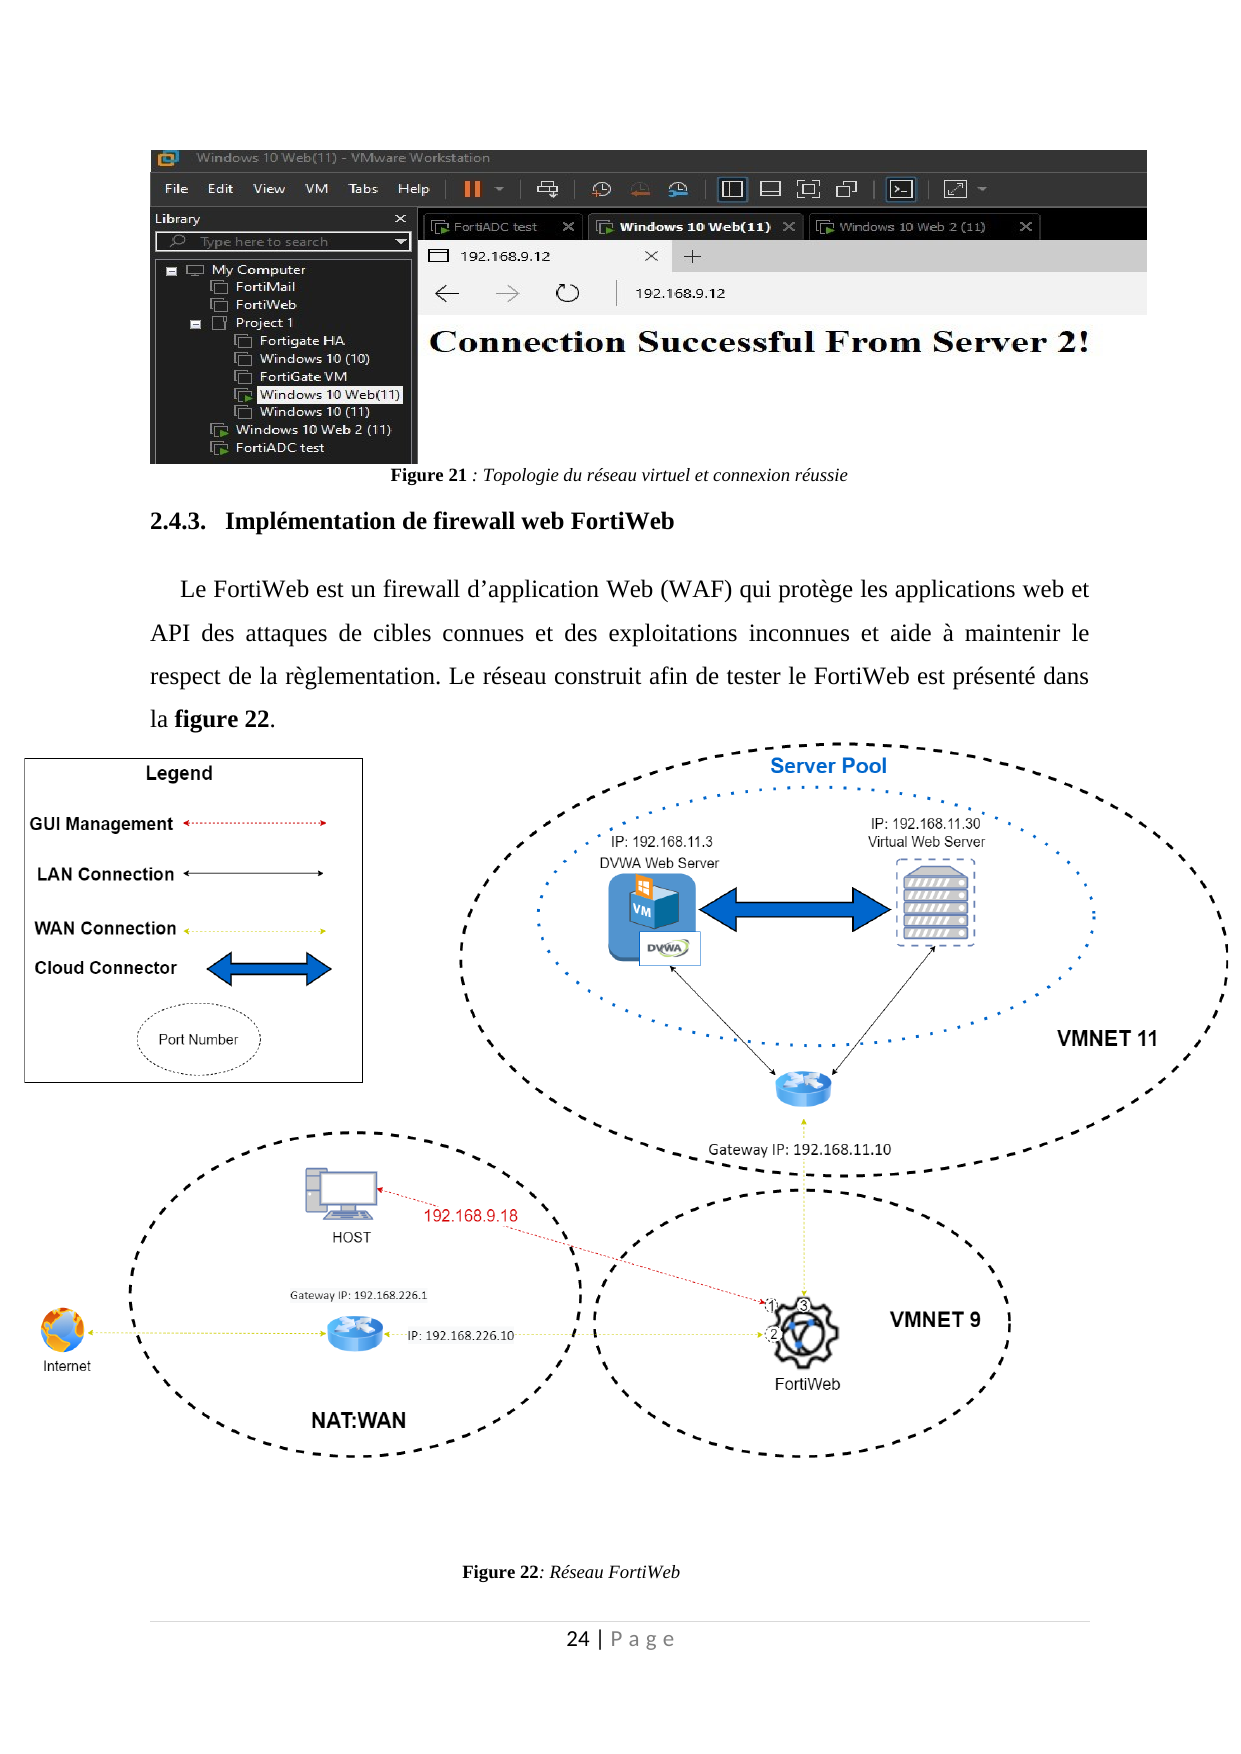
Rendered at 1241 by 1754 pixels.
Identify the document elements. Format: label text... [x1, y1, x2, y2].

picture [150, 150, 1147, 464]
text Figure 21 : Topologie du réseau virtuel et connexion réussie [150, 464, 1090, 486]
text 2.4.3. Implémentation de firewall web FortiWeb [150, 506, 1090, 535]
text Le FortiWeb est un firewall d’application Web (WAF) qui protège les applications web et API des attaques de cibles connues et des exploitations inconnues et aide à maintenir le respect de la règlementation. Le réseau construit afin de tester le FortiWeb est présenté dans la figure 22. [150, 574, 1090, 733]
picture [17, 742, 1229, 1522]
